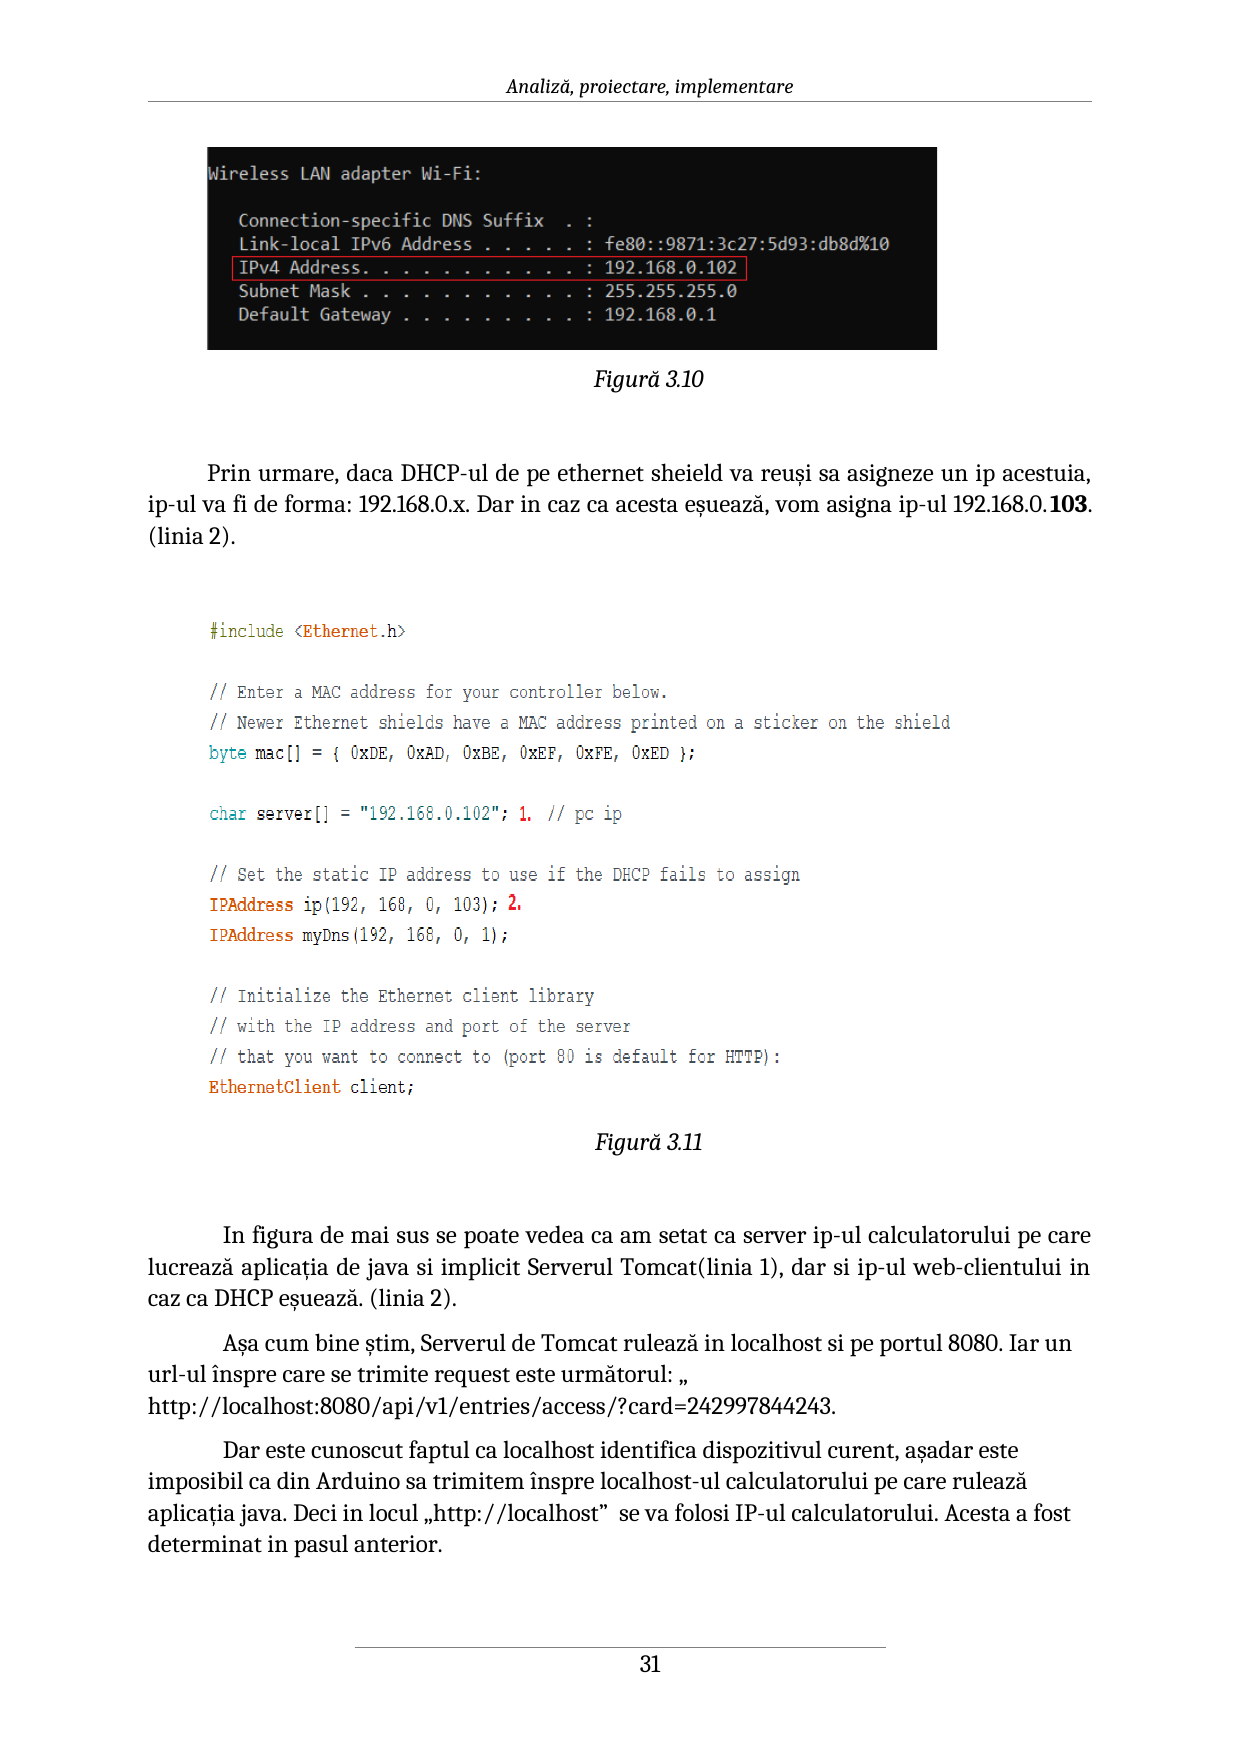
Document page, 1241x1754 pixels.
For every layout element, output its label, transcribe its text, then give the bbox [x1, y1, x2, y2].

picture [206, 609, 1112, 1113]
text In figura de mai sus se poate vedea ca am setat ca server ip-ul calculatorului pe care lucrează aplicația de java si implicit Serverul Tomcat(linia 1), dar si ip-ul web-clientului in caz ca DHCP eșuează. (linia 2). [148, 1221, 1092, 1313]
text Prin urmare, daca DHCP-ul de pe ethernet sheield va reuși sa asigneze un ip acestuia, ip-ul va fi de forma: 192.168.0.x. Dar in caz ca acesta eșuează, vom asigna ip-ul 192.168.0.103. (linia 2). [148, 458, 1092, 550]
text Dar este cunoscut faptul ca localhost identifica dispozitivul curent, așadar este imposibil ca din Arduino sa trimitem înspre localhost-ul calculatorului pe care rulează aplicația java. Deci in locul „http://localhost” se va folosi IP-ul calculatorului. Acesta a fost determinat in pasul anterior. [148, 1436, 1092, 1559]
text Așa cum bine știm, Serverul de Tomcat rulează in localhost si pe portul 8080. Iar un url-ul înspre care se trimite request este următorul: „ http://localhost:8080/api/v1/entries/access/?card=242997844243. [148, 1328, 1092, 1420]
picture [206, 147, 938, 350]
